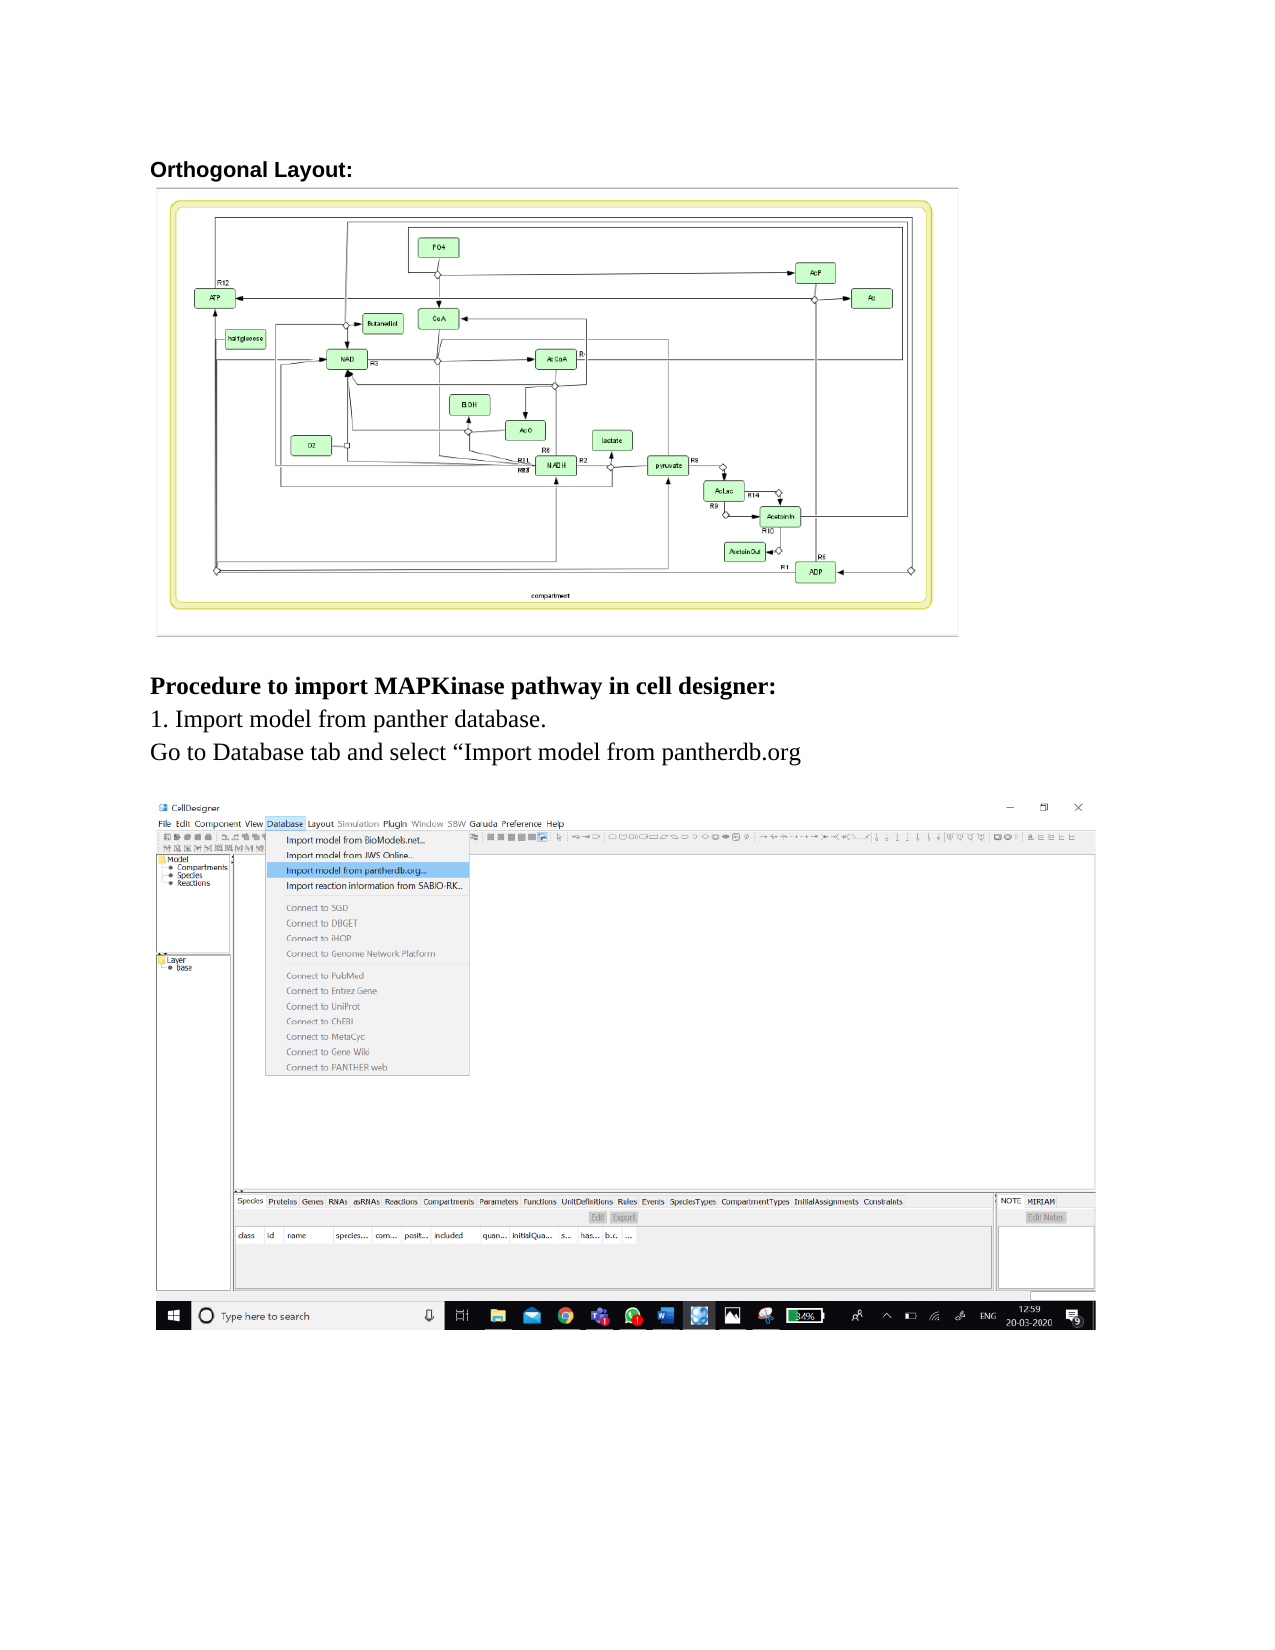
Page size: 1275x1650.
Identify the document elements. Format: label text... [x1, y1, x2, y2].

text Procedure to import MAPKinase pathway in cell designer: [150, 671, 1125, 699]
text Orthogonal Layout: [150, 157, 1125, 182]
text Go to Database tab and select “Import model from pantherdb.org [150, 737, 1125, 766]
text 1. Import model from panther database. [150, 704, 1125, 732]
picture [156, 800, 1096, 1330]
picture [156, 186, 959, 637]
